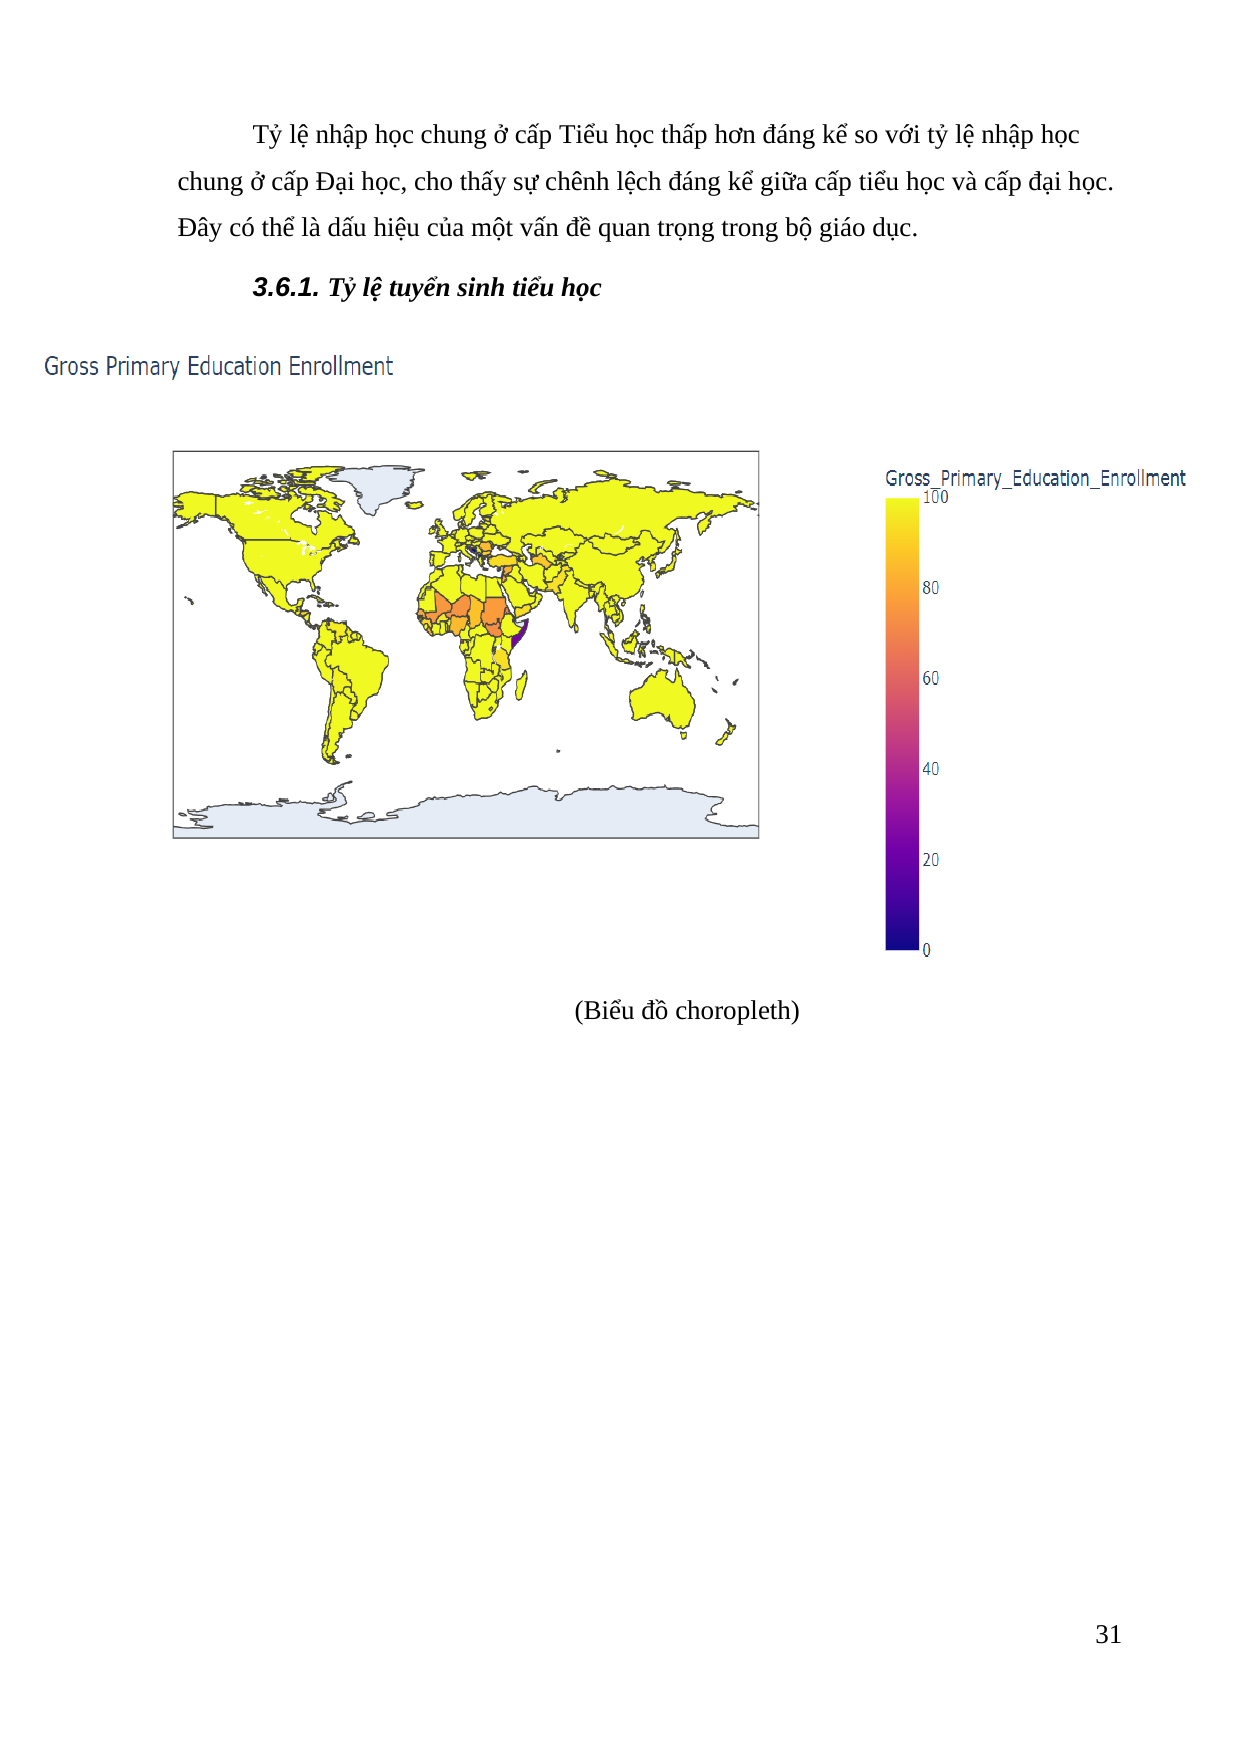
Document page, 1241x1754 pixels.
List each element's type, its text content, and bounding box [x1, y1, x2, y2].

text Tỷ lệ nhập học chung ở cấp Tiểu học thấp hơn đáng kể so với tỷ lệ nhập học chung ở cấp Đại học, cho thấy sự chênh lệch đáng kể giữa cấp tiểu học và cấp đại học. Đây có thể là dấu hiệu của một vấn đề quan trọng trong bộ giáo dục. [177, 118, 1122, 243]
subtitle Tỷ lệ tuyển sinh tiểu học [252, 271, 1122, 302]
text (Biểu đồ choropleth) [177, 994, 1122, 1025]
picture [29, 330, 1205, 967]
